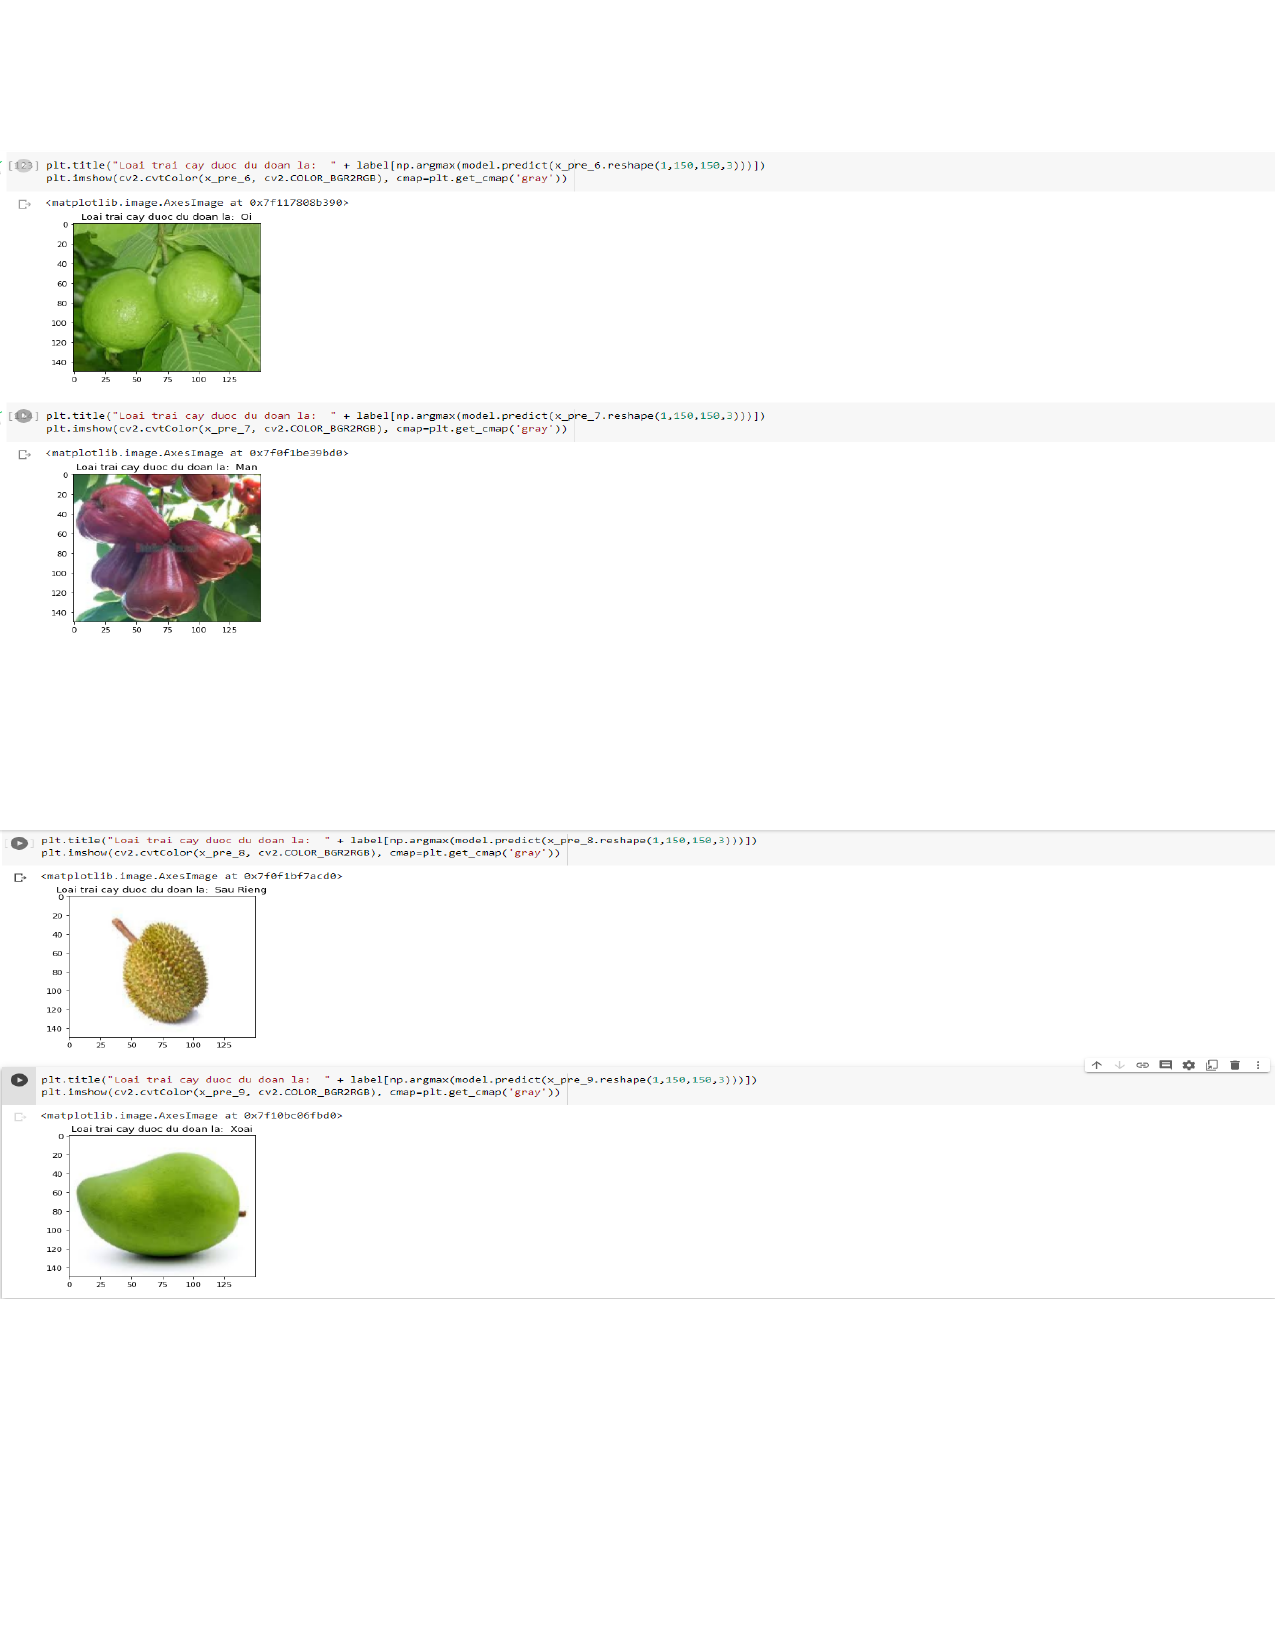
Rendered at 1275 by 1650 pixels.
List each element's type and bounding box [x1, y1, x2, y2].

picture [0, 150, 1275, 641]
picture [0, 830, 1275, 1299]
